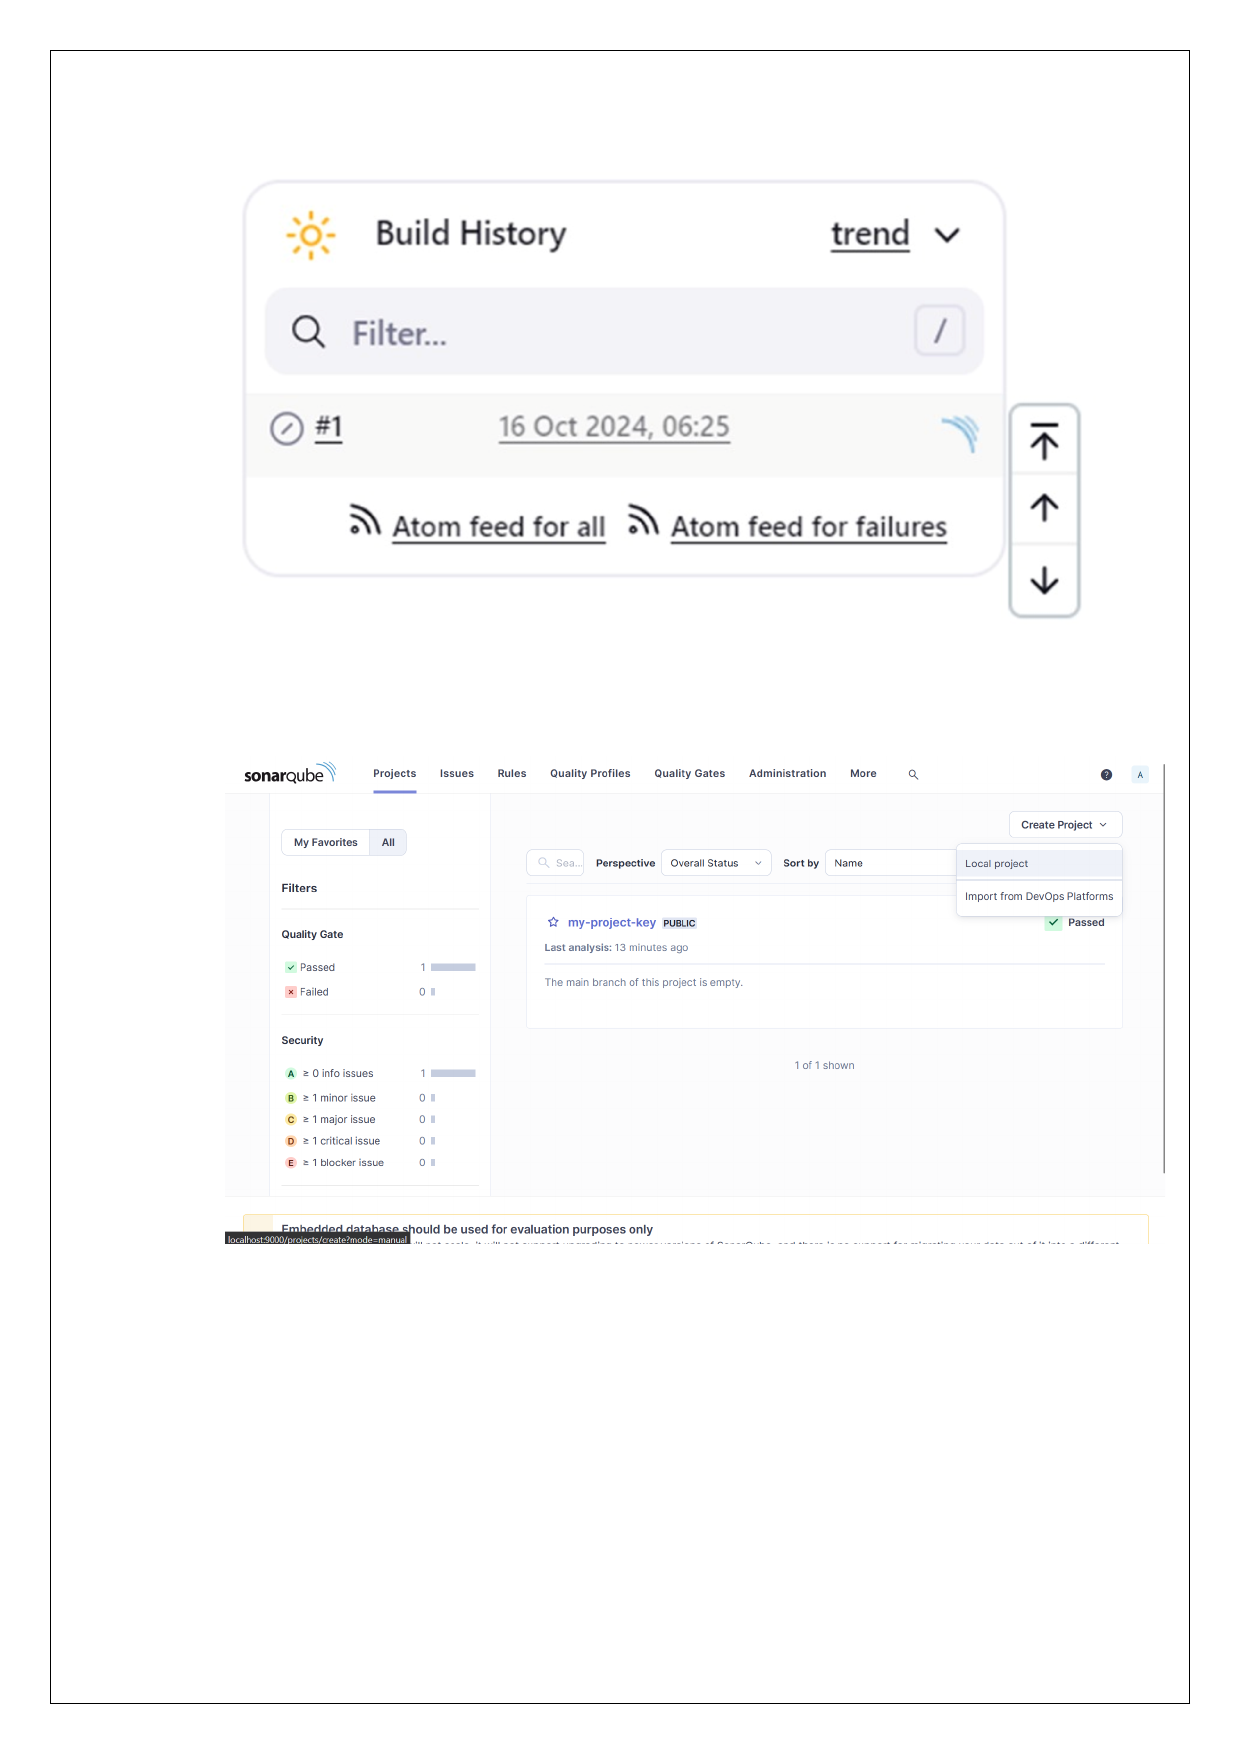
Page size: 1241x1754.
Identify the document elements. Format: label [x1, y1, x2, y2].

picture [225, 150, 1166, 725]
picture [225, 756, 1166, 1244]
